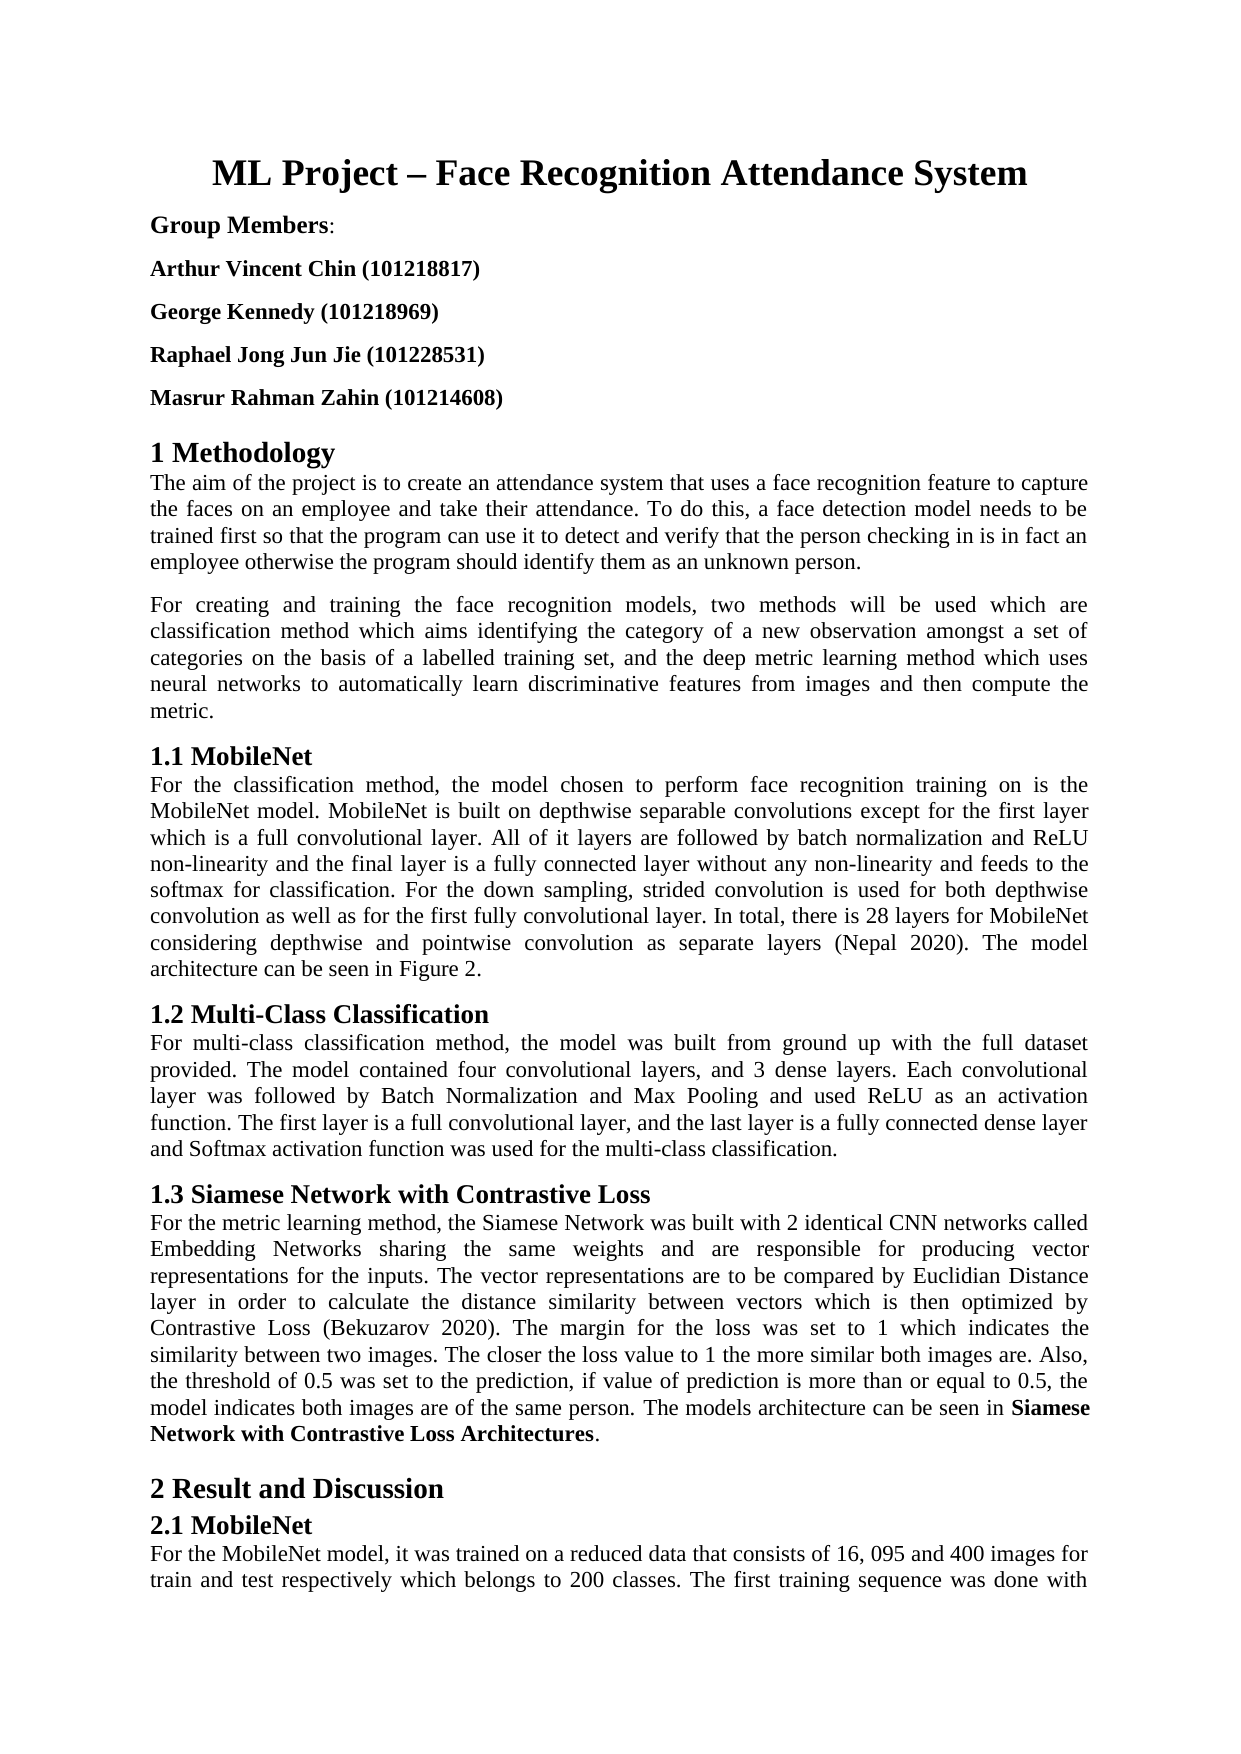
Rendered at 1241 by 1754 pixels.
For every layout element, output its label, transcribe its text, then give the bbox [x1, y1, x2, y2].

text For the metric learning method, the Siamese Network was built with 2 identical CNN networks called Embedding Networks sharing the same weights and are responsible for producing vector representations for the inputs. The vector representations are to be compared by Euclidian Distance layer in order to calculate the distance similarity between vectors which is then optimized by Contrastive Loss (Bekuzarov 2020). The margin for the loss was set to 1 which indicates the similarity between two images. The closer the loss value to 1 the more similar both images are. Also, the threshold of 0.5 was set to the prediction, if value of prediction is more than or equal to 0.5, the model indicates both images are of the same person. The models architecture can be seen in Siamese Network Architectures. [150, 1209, 1090, 1446]
subtitle 1.2 Multi-Class Classification [150, 998, 1090, 1029]
subtitle 2.1 MobileNet [150, 1509, 1090, 1540]
text George Kennedy (101218969) [150, 298, 1090, 324]
subtitle 1.3 Siamese Network with Contrastive Loss [150, 1178, 1090, 1209]
text Group Members: [150, 210, 1090, 238]
subtitle 1.1 MobileNet [150, 740, 1090, 771]
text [150, 1540, 1090, 1593]
subtitle 2 Result and Discussion [150, 1471, 1090, 1505]
subtitle 1 Methodology [150, 436, 1090, 469]
text Raphael Jong Jun Jie (101228531) [150, 341, 1090, 368]
text Arthur Vincent Chin (101218817) [150, 255, 1090, 282]
text For creating and training the face recognition models, two methods will be used which are classification method which aims identifying the category of a new observation amongst a set of categories on the basis of a labelled training set, and the deep metric learning method which uses neural networks to automatically learn discriminative features from images and then compute the metric. [150, 591, 1090, 723]
text ML Project – Face Recognition Attendance System [150, 150, 1090, 193]
text Masrur Rahman Zahin (101214608) [150, 384, 1090, 411]
text The aim of the project is to create an attendance system that uses a face recognition feature to capture the faces on an employee and take their attendance. To do this, a face detection model needs to be trained first so that the program can use it to detect and verify that the person checking in is in fact an employee otherwise the program should identify them as an unknown person. [150, 469, 1090, 574]
text For the classification method, the model chosen to perform face recognition training on is the MobileNet model. MobileNet is built on depthwise separable convolutions except for the first layer which is a full convolutional layer. All of it layers are followed by batch normalization and ReLU non-linearity and the final layer is a fully connected layer without any non-linearity and feeds to the softmax for classification. For the down sampling, strided convolution is used for both depthwise convolution as well as for the first fully convolutional layer. In total, there is 28 layers for MobileNet considering depthwise and pointwise convolution as separate layers (Nepal 2020). The model architecture can be seen in Figure 2. [150, 771, 1090, 982]
text For multi-class classification method, the model was built from ground up with the full dataset provided. The model contained four convolutional layers, and 3 dense layers. Each convolutional layer was followed by Batch Normalization and Max Pooling and used ReLU as an activation function. The first layer is a full convolutional layer, and the last layer is a fully connected dense layer and Softmax activation function was used for the multi-class classification. [150, 1029, 1090, 1161]
